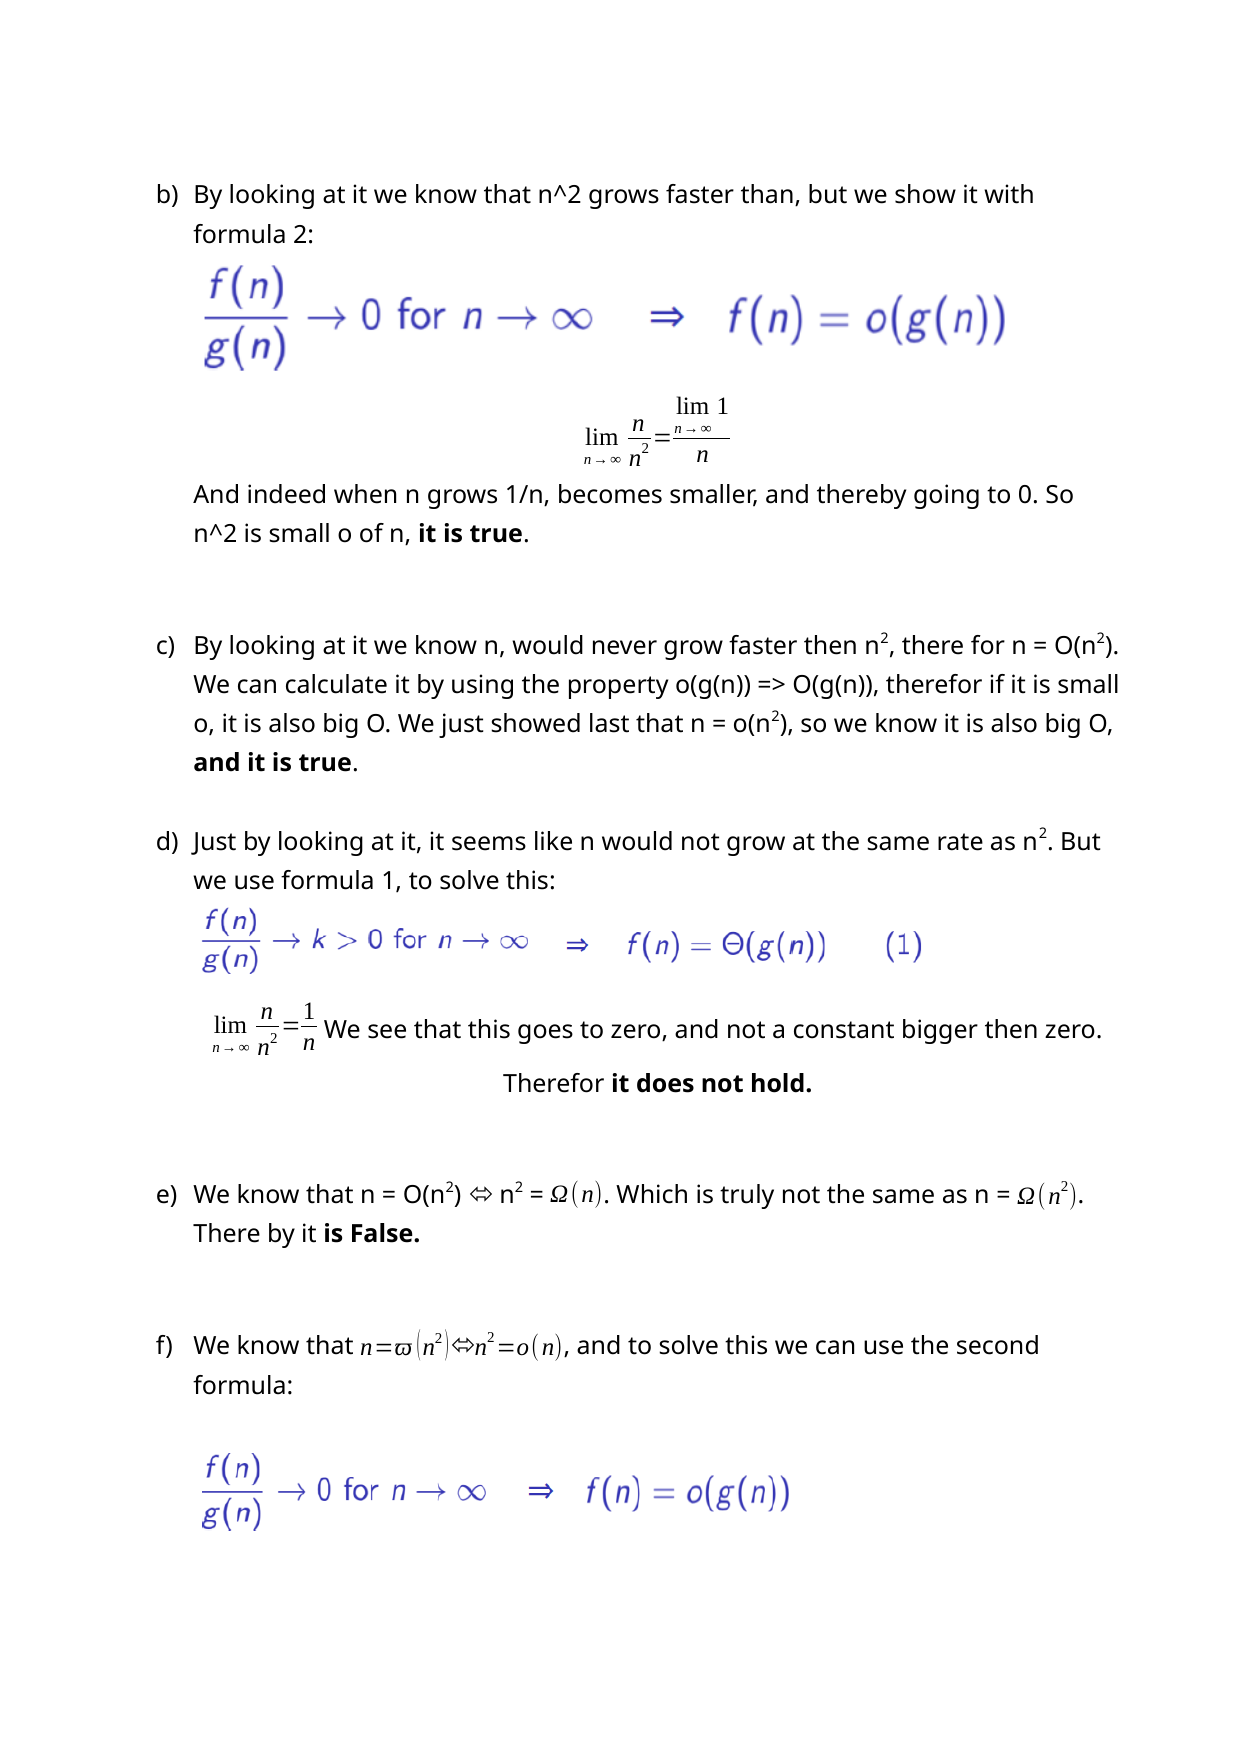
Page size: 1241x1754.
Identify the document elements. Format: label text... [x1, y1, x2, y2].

picture [193, 901, 933, 993]
list And indeed when n grows 1/n, becomes smaller, and thereby going to 0. So n^2 is small o of n, it is true. [193, 477, 1122, 550]
list We see that this goes to zero, and not a constant bigger then zero. Therefor it does not hold. [193, 998, 1122, 1099]
picture [193, 255, 1014, 388]
list We know that n = O(n2) n2 = . Which is truly not the same as n = . There by it is False. [156, 1177, 1122, 1250]
list By looking at it we know n, would never grow faster then n2, there for n = O(n2). We can calculate it by using the property o(g(n)) => O(g(n)), therefor if it is small o, it is also big O. We just showed last that n = o(n2), so we know it is also big O, and it is true. [156, 627, 1122, 818]
picture [193, 1445, 795, 1543]
